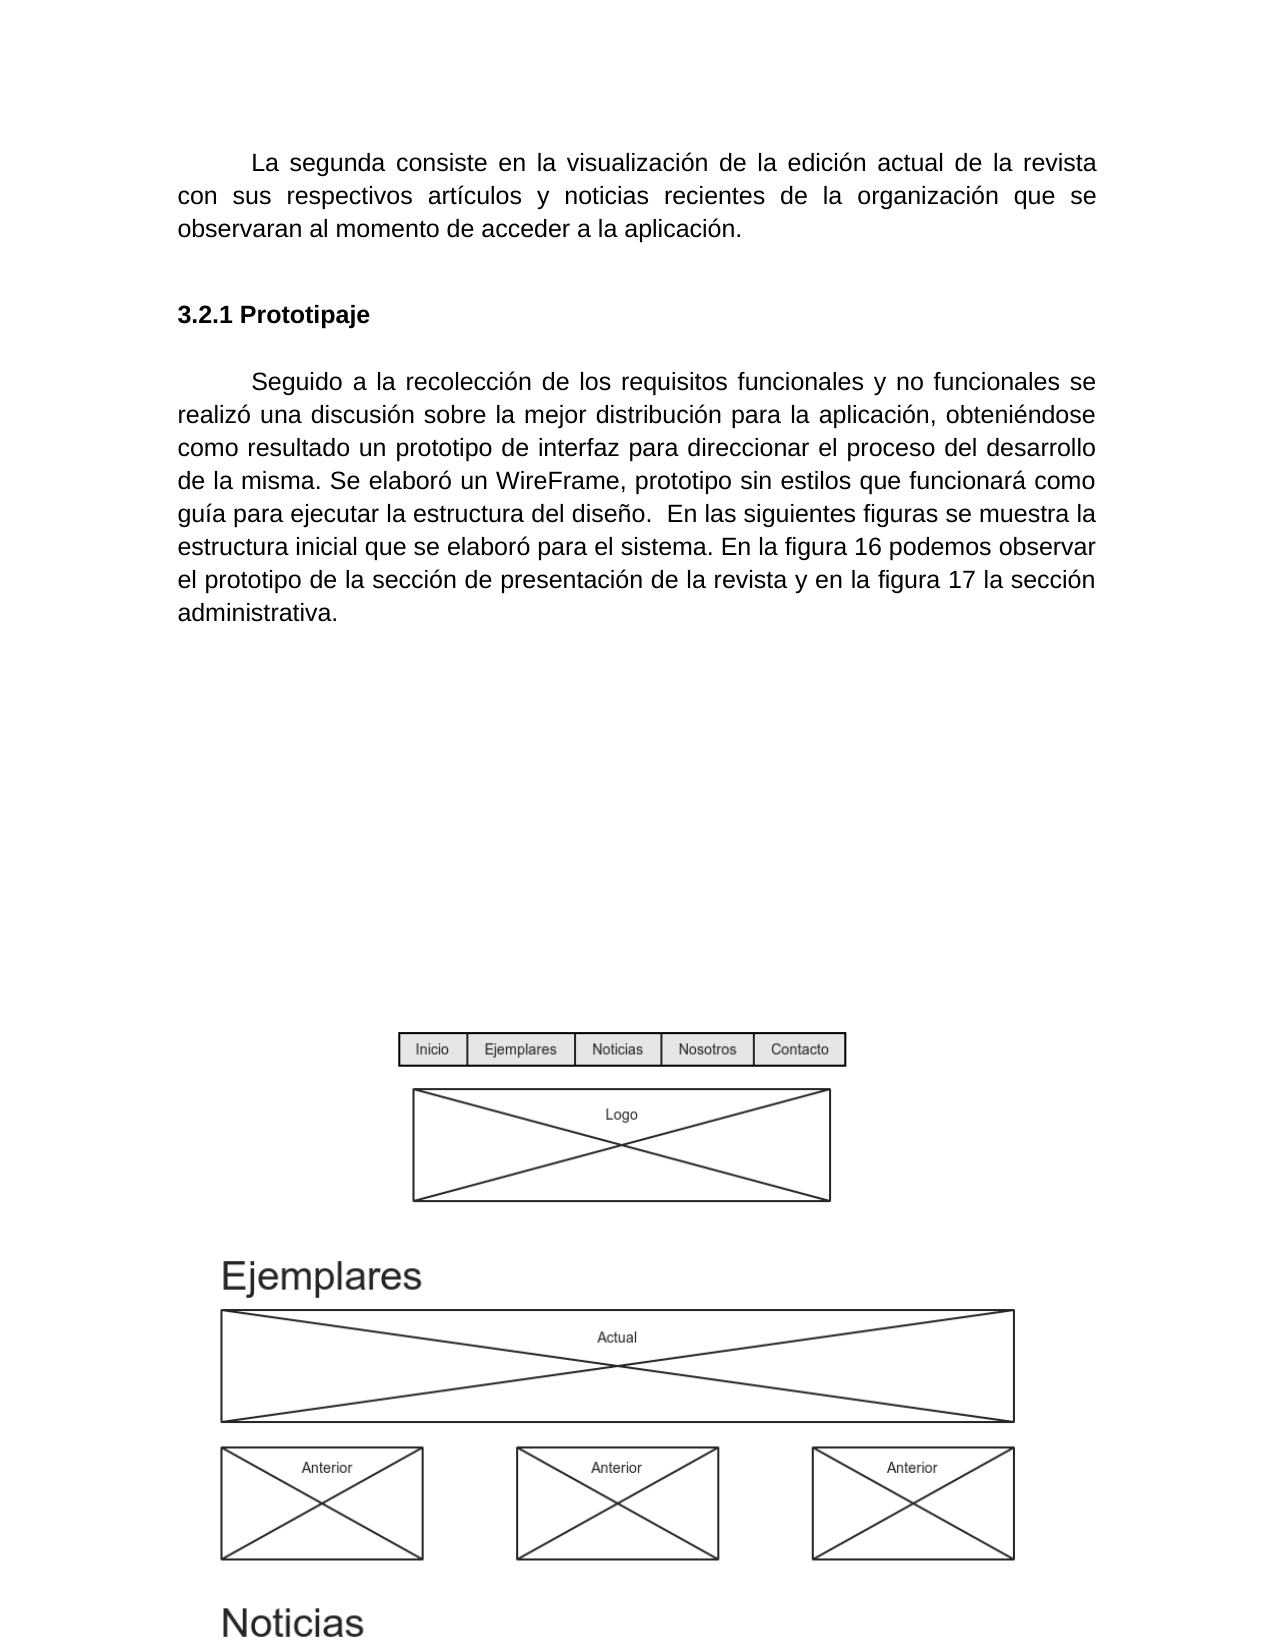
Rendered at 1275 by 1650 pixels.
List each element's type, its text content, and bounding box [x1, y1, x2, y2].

list La segunda consiste en la visualización de la edición actual de la revista con sus respectivos artículos y noticias recientes de la organización que se observaran al momento de acceder a la aplicación. [177, 148, 1098, 242]
text Seguido a la recolección de los requisitos funcionales y no funcionales se realizó una discusión sobre la mejor distribución para la aplicación, obteniéndose como resultado un prototipo de interfaz para direccionar el proceso del desarrollo de la misma. Se elaboró un WireFrame, prototipo sin estilos que funcionará como guía para ejecutar la estructura del diseño. En las siguientes figuras se muestra la estructura inicial que se elaboró para el sistema. En la figura 16 podemos observar el prototipo de la sección de presentación de la revista y en la figura 17 la sección administrativa. [177, 367, 1098, 626]
picture [127, 1027, 1143, 1650]
subtitle 3.2.1 Prototipaje [177, 301, 1098, 329]
